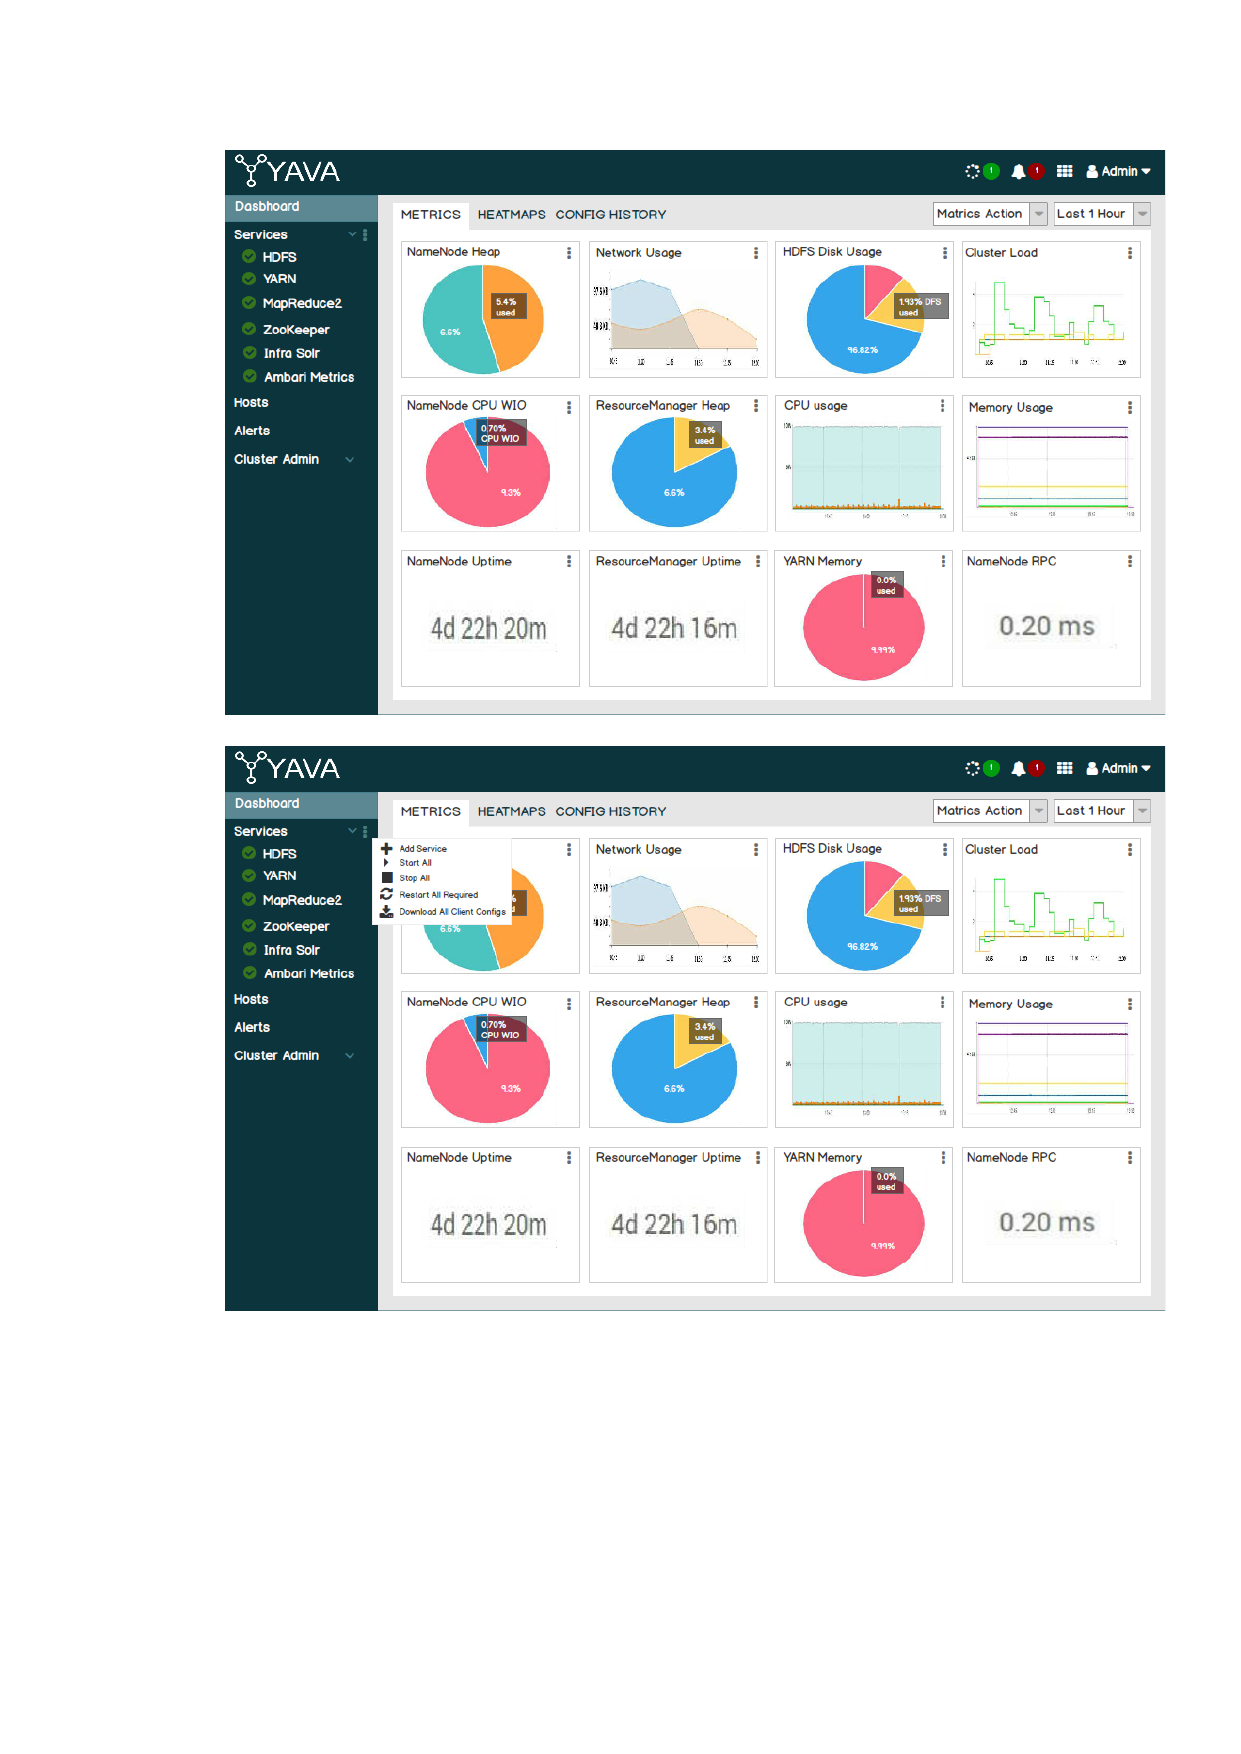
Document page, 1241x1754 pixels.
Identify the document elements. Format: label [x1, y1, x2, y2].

picture [225, 746, 1166, 1311]
picture [225, 150, 1166, 715]
